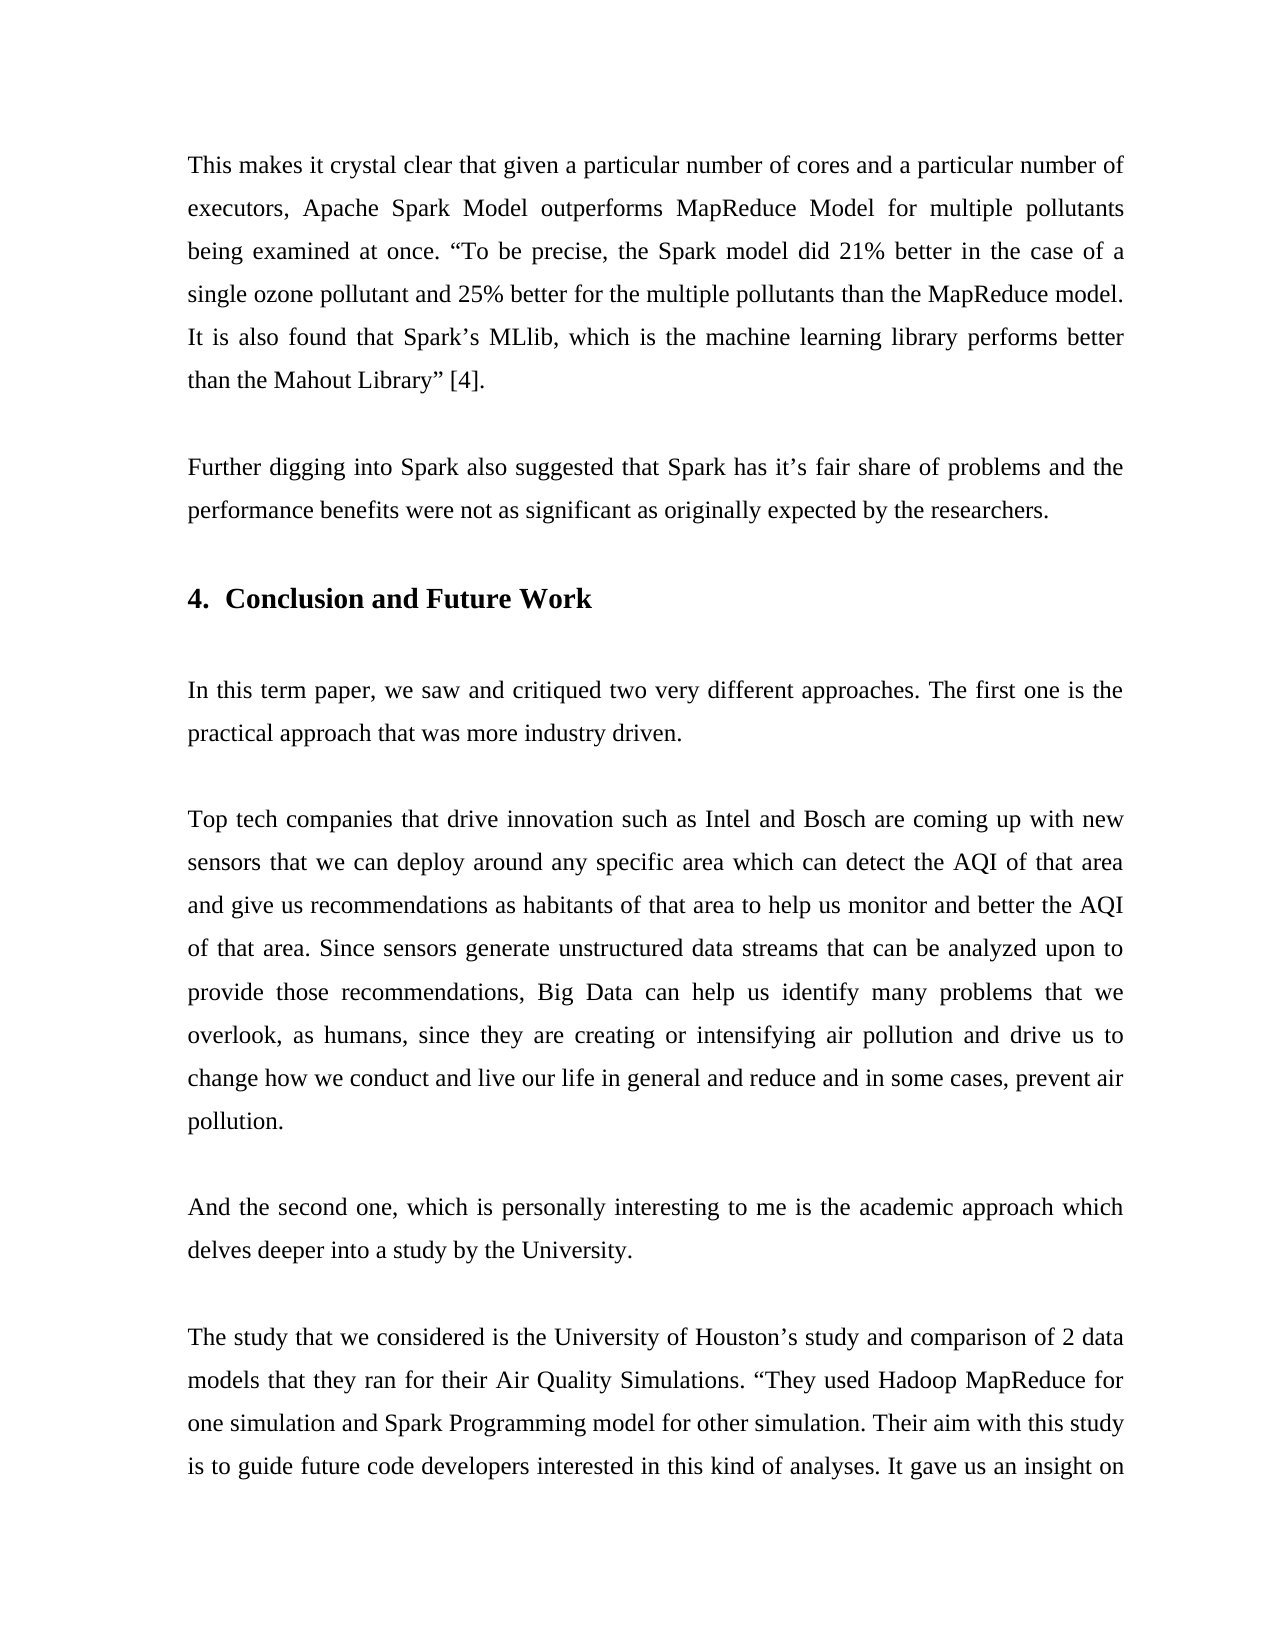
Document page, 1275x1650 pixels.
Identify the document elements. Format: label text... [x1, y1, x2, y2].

text Further digging into Spark also suggested that Spark has it’s fair share of problems and the performance benefits were not as significant as originally expected by the researchers. [187, 452, 1125, 524]
text Top tech companies that drive innovation such as Intel and Bosch are coming up with new sensors that we can deploy around any specific area which can detect the AQI of that area and give us recommendations as habitants of that area to help us monitor and better the AQI of that area. Since sensors generate unstructured data streams that can be analyzed upon to provide those recommendations, Big Data can help us identify many problems that we overlook, as humans, since they are creating or intensifying air pollution and drive us to change how we conduct and live our life in general and reduce and in some cases, prevent air pollution. [187, 804, 1125, 1135]
list Conclusion and Future Work [187, 581, 1125, 615]
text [187, 1322, 1125, 1480]
text In this term paper, we saw and critiqued two very different approaches. The first one is the practical approach that was more industry driven. [187, 675, 1125, 747]
text This makes it crystal clear that given a particular number of cores and a particular number of executors, Apache Spark Model outperforms MapReduce Model for multiple pollutants being examined at once. “To be precise, the Spark model did 21% better in the case of a single ozone pollutant and 25% better for the multiple pollutants than the MapReduce model. It is also found that Spark’s MLlib, which is the machine learning library performs better than the Mahout Library” [4]. [187, 150, 1125, 394]
text And the second one, which is personally interesting to me is the academic approach which delves deeper into a study by the University. [187, 1192, 1125, 1264]
